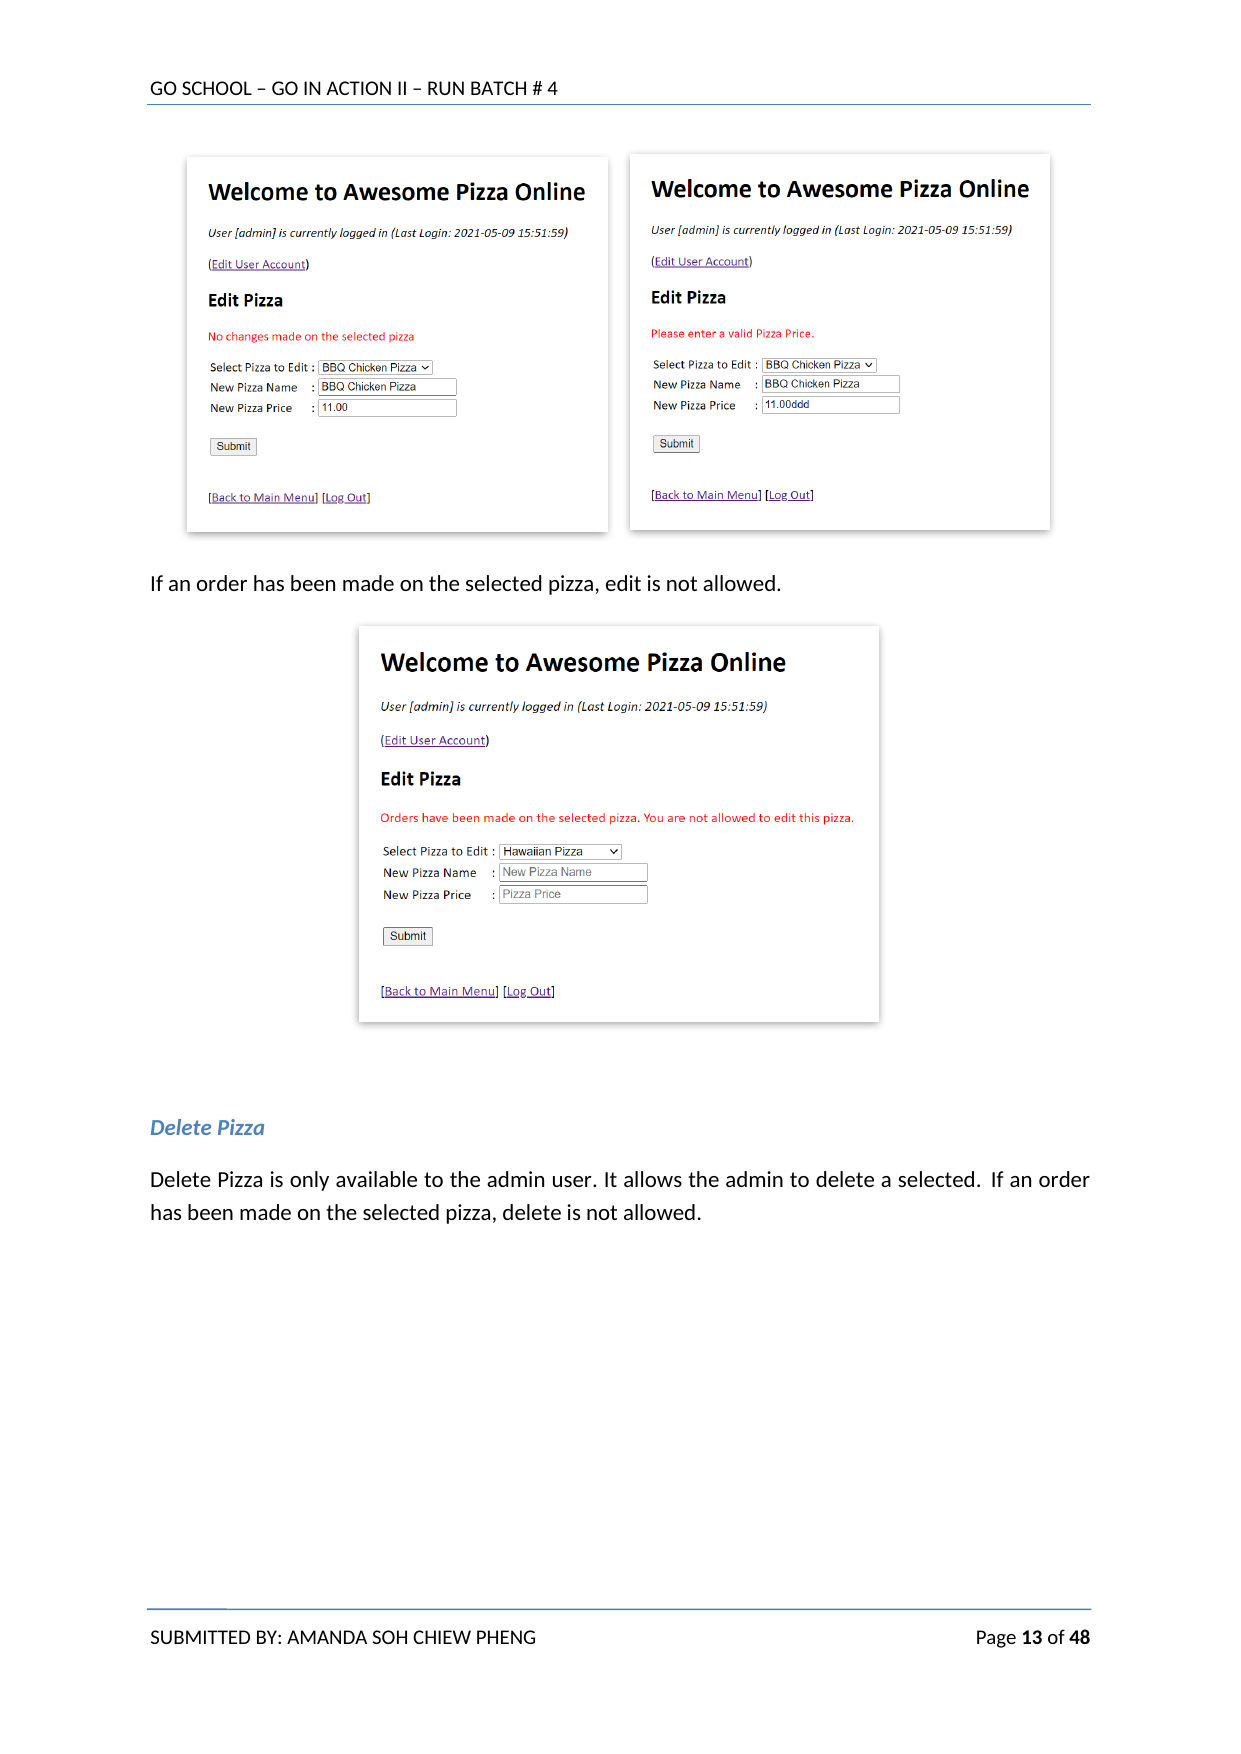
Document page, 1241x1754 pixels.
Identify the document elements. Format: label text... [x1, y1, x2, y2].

picture [373, 641, 864, 1007]
text Delete Pizza is only available to the admin user. It allows the admin to delete a selected. If an order has been made on the selected pizza, delete is not allowed. [150, 1166, 1090, 1226]
picture [202, 172, 593, 517]
text Delete Pizza [150, 1113, 1090, 1141]
text If an order has been made on the selected pizza, edit is not allowed. [150, 569, 1090, 597]
picture [645, 169, 1036, 515]
